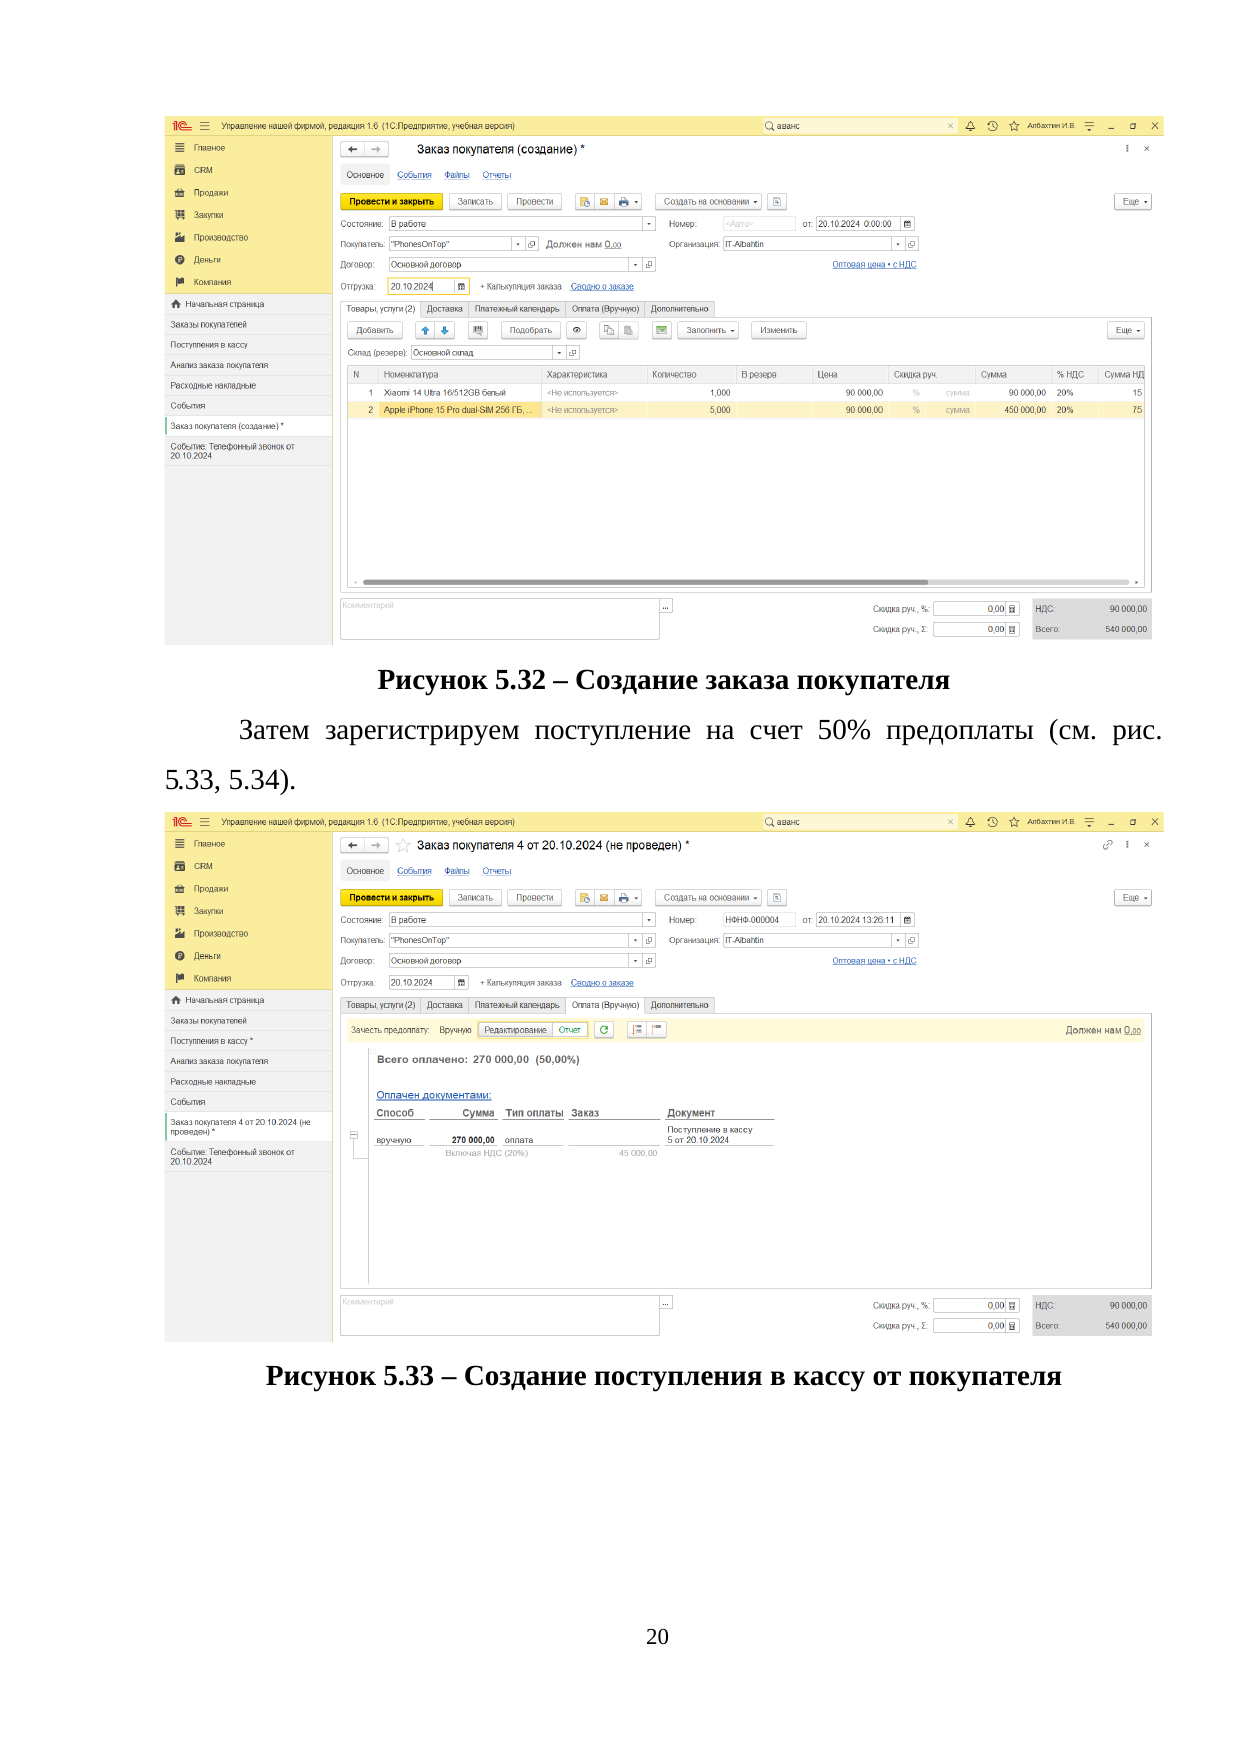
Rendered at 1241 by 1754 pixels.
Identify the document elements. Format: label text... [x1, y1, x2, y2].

picture [164, 812, 1164, 1342]
picture [164, 116, 1164, 645]
text Затем зарегистрируем поступление на счет 50% предоплаты (см. рис. 5.33, 5.34). [164, 712, 1163, 796]
text Рисунок 5.32 – Создание заказа покупателя [164, 662, 1163, 695]
text Рисунок 5.33 – Создание поступления в кассу от покупателя [164, 1358, 1163, 1392]
